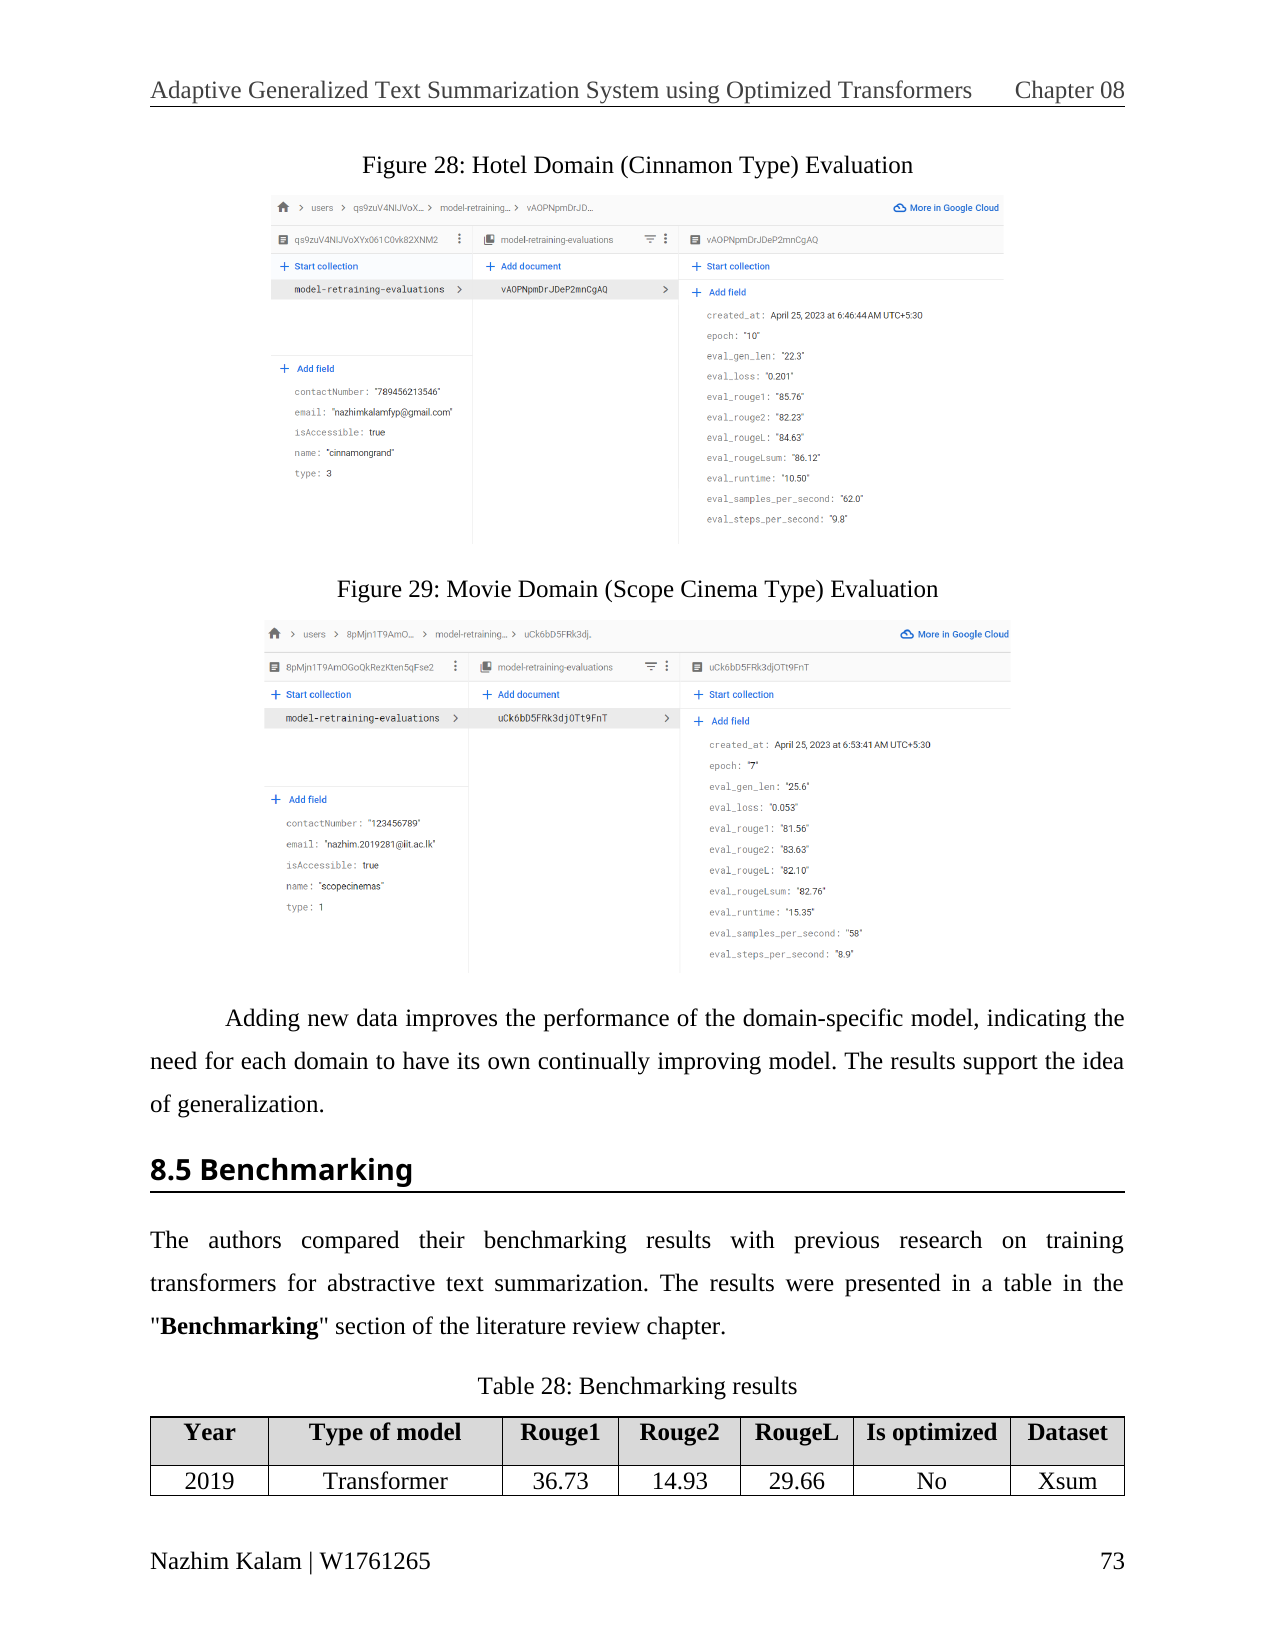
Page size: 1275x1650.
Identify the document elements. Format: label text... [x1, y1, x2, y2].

table_cell 14.93 [619, 1466, 740, 1495]
table_header Is optimized [854, 1418, 1010, 1465]
table_cell Xsum [1011, 1466, 1124, 1495]
table_header RougeL [741, 1418, 853, 1465]
text Figure 29: Movie Domain (Scope Cinema Type) Evaluation [150, 574, 1125, 603]
table_cell 36.73 [503, 1466, 618, 1495]
subtitle 8.5 Benchmarking [150, 1149, 1125, 1191]
table_header Rouge1 [503, 1418, 618, 1465]
text Adding new data improves the performance of the domain-specific model, indicating the need for each domain to have its own continually improving model. The results support the idea of generalization. [150, 1003, 1125, 1118]
table_header Dataset [1011, 1418, 1124, 1465]
text Table 28: Benchmarking results [150, 1371, 1125, 1400]
text Figure 28: Hotel Domain (Cinnamon Type) Evaluation [150, 150, 1125, 179]
table_header Year [151, 1418, 268, 1465]
table_header Rouge2 [619, 1418, 740, 1465]
table_cell Transformer [269, 1466, 502, 1495]
picture [271, 195, 1004, 544]
table_cell 2019 [151, 1466, 268, 1495]
table_cell No [854, 1466, 1010, 1495]
text The authors compared their benchmarking results with previous research on training transformers for abstractive text summarization. The results were presented in a table in the "Benchmarking" section of the literature review chapter. [150, 1225, 1125, 1340]
table_cell 29.66 [741, 1466, 853, 1495]
picture [264, 620, 1011, 973]
table_header Type of model [269, 1418, 502, 1465]
